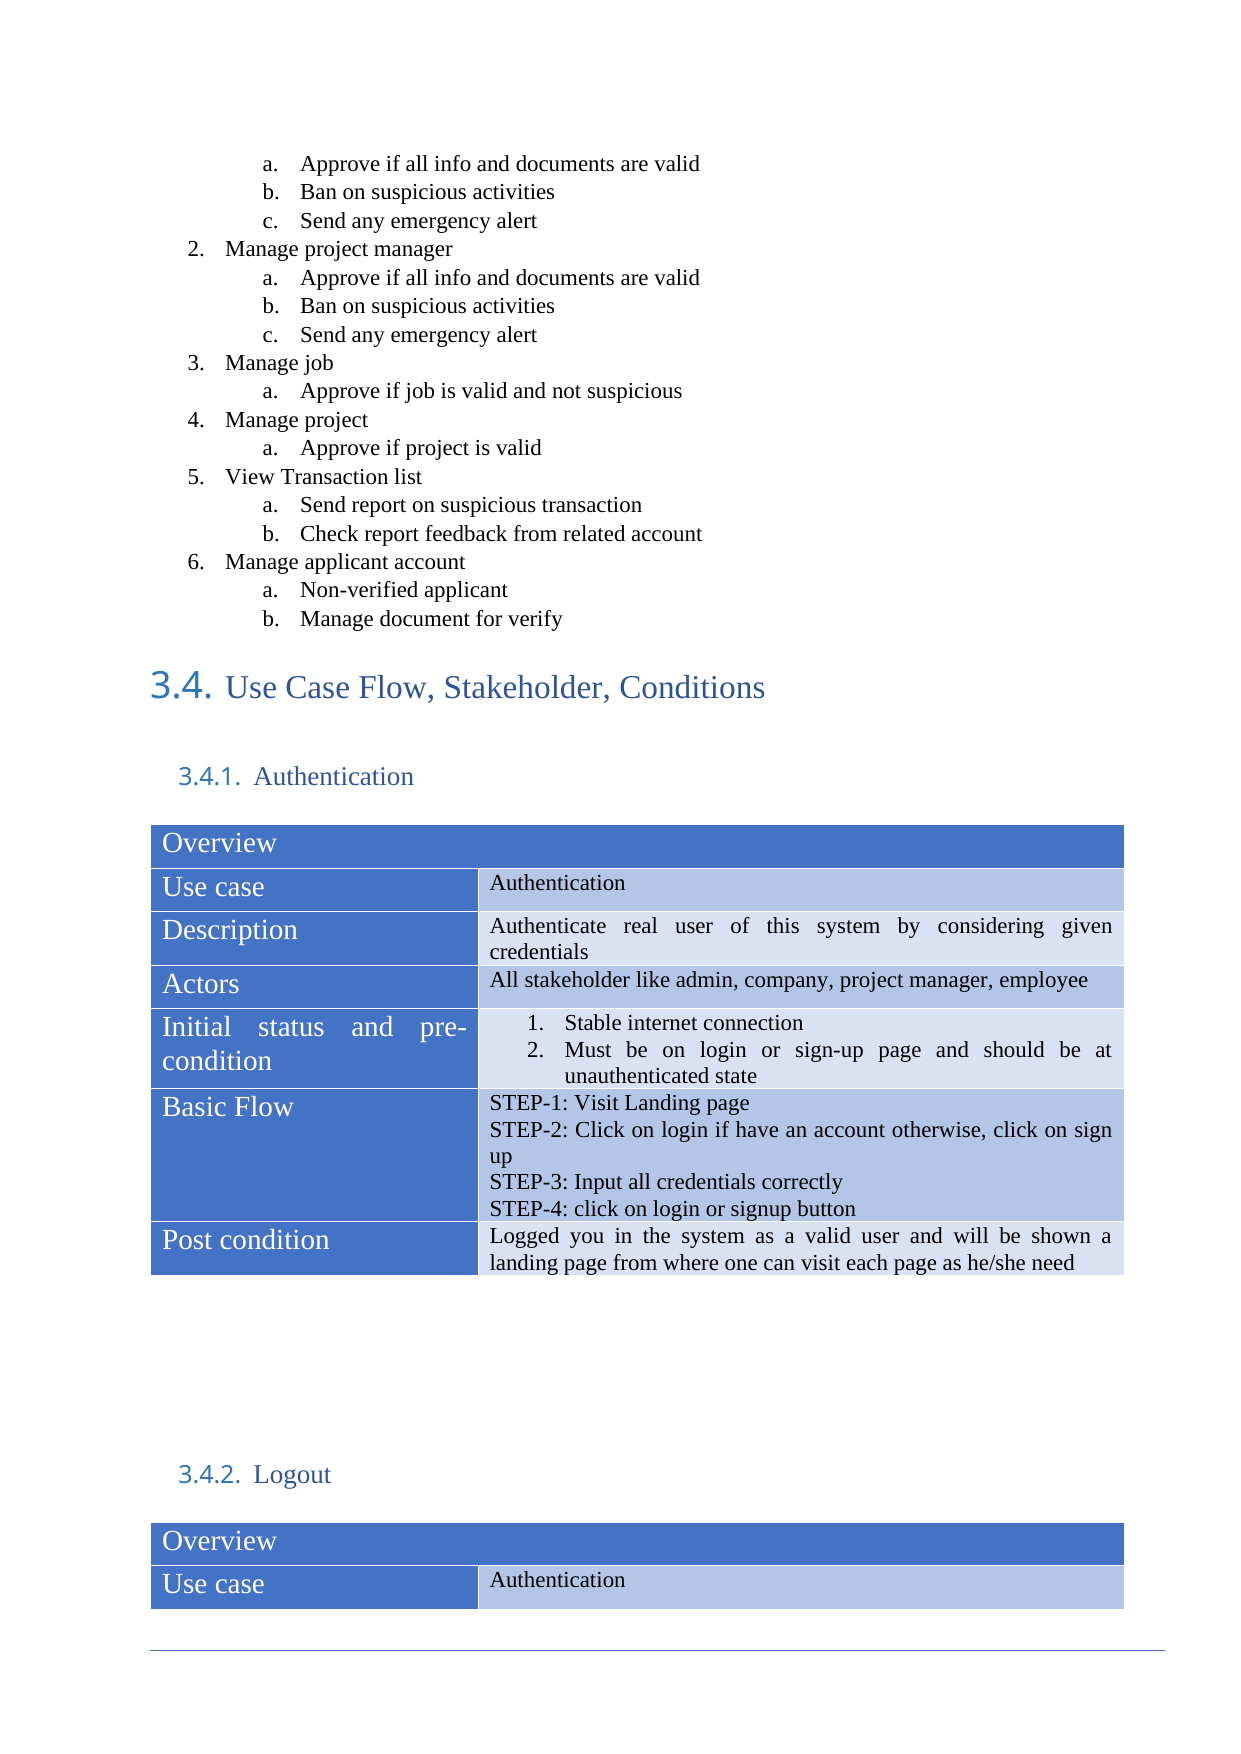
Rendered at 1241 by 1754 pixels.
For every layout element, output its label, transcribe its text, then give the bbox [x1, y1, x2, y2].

list Manage job [187, 349, 1165, 375]
table_cell Logged you in the system as a valid user and will be shown a landing page from where one can visit each page as he/she need [479, 1222, 1124, 1275]
table_cell Initial status and pre-condition [151, 1009, 478, 1088]
list Approve if all info and documents are valid [262, 264, 1165, 290]
list Send any emergency alert [262, 207, 1165, 233]
table_cell All stakeholder like admin, company, project manager, employee [479, 966, 1124, 1008]
table_cell Description [151, 912, 478, 965]
list Manage applicant account [187, 548, 1165, 574]
table_cell Use case [151, 869, 478, 911]
list Approve if all info and documents are valid [262, 150, 1165, 176]
table_cell Post condition [151, 1222, 478, 1275]
list Send any emergency alert [262, 321, 1165, 347]
table_cell Authentication [479, 869, 1124, 911]
subtitle Authentication [178, 759, 1165, 793]
table_header Overview [151, 825, 1124, 868]
list Ban on suspicious activities [262, 292, 1165, 318]
subtitle Use Case Flow, Stakeholder, Conditions [150, 658, 1165, 709]
table_cell Actors [151, 966, 478, 1008]
list Manage document for verify [262, 605, 1165, 631]
table_cell Authenticate real user of this system by considering given credentials [479, 912, 1124, 965]
list Manage project [187, 406, 1165, 432]
list Approve if project is valid [262, 434, 1165, 461]
table_cell STEP-1: Visit Landing page STEP-2: Click on login if have an account otherwise, click on sign up STEP-3: Input all credentials correctly STEP-4: click on login or signup button [479, 1089, 1124, 1221]
table_header Overview [151, 1523, 1124, 1565]
table_cell Stable internet connection Must be on login or sign-up page and should be at unauthenticated state [479, 1009, 1124, 1088]
list Send report on suspicious transaction [262, 491, 1165, 518]
list View Transaction list [187, 463, 1165, 489]
table_cell Basic Flow [151, 1089, 478, 1221]
list Check report feedback from related account [262, 520, 1165, 546]
subtitle Logout [178, 1456, 1165, 1490]
list Manage project manager [187, 235, 1165, 262]
list Ban on suspicious activities [262, 178, 1165, 205]
table_cell Use case [151, 1566, 478, 1609]
list Approve if job is valid and not suspicious [262, 377, 1165, 404]
list Non-verified applicant [262, 577, 1165, 603]
table_cell Authentication [479, 1566, 1124, 1609]
